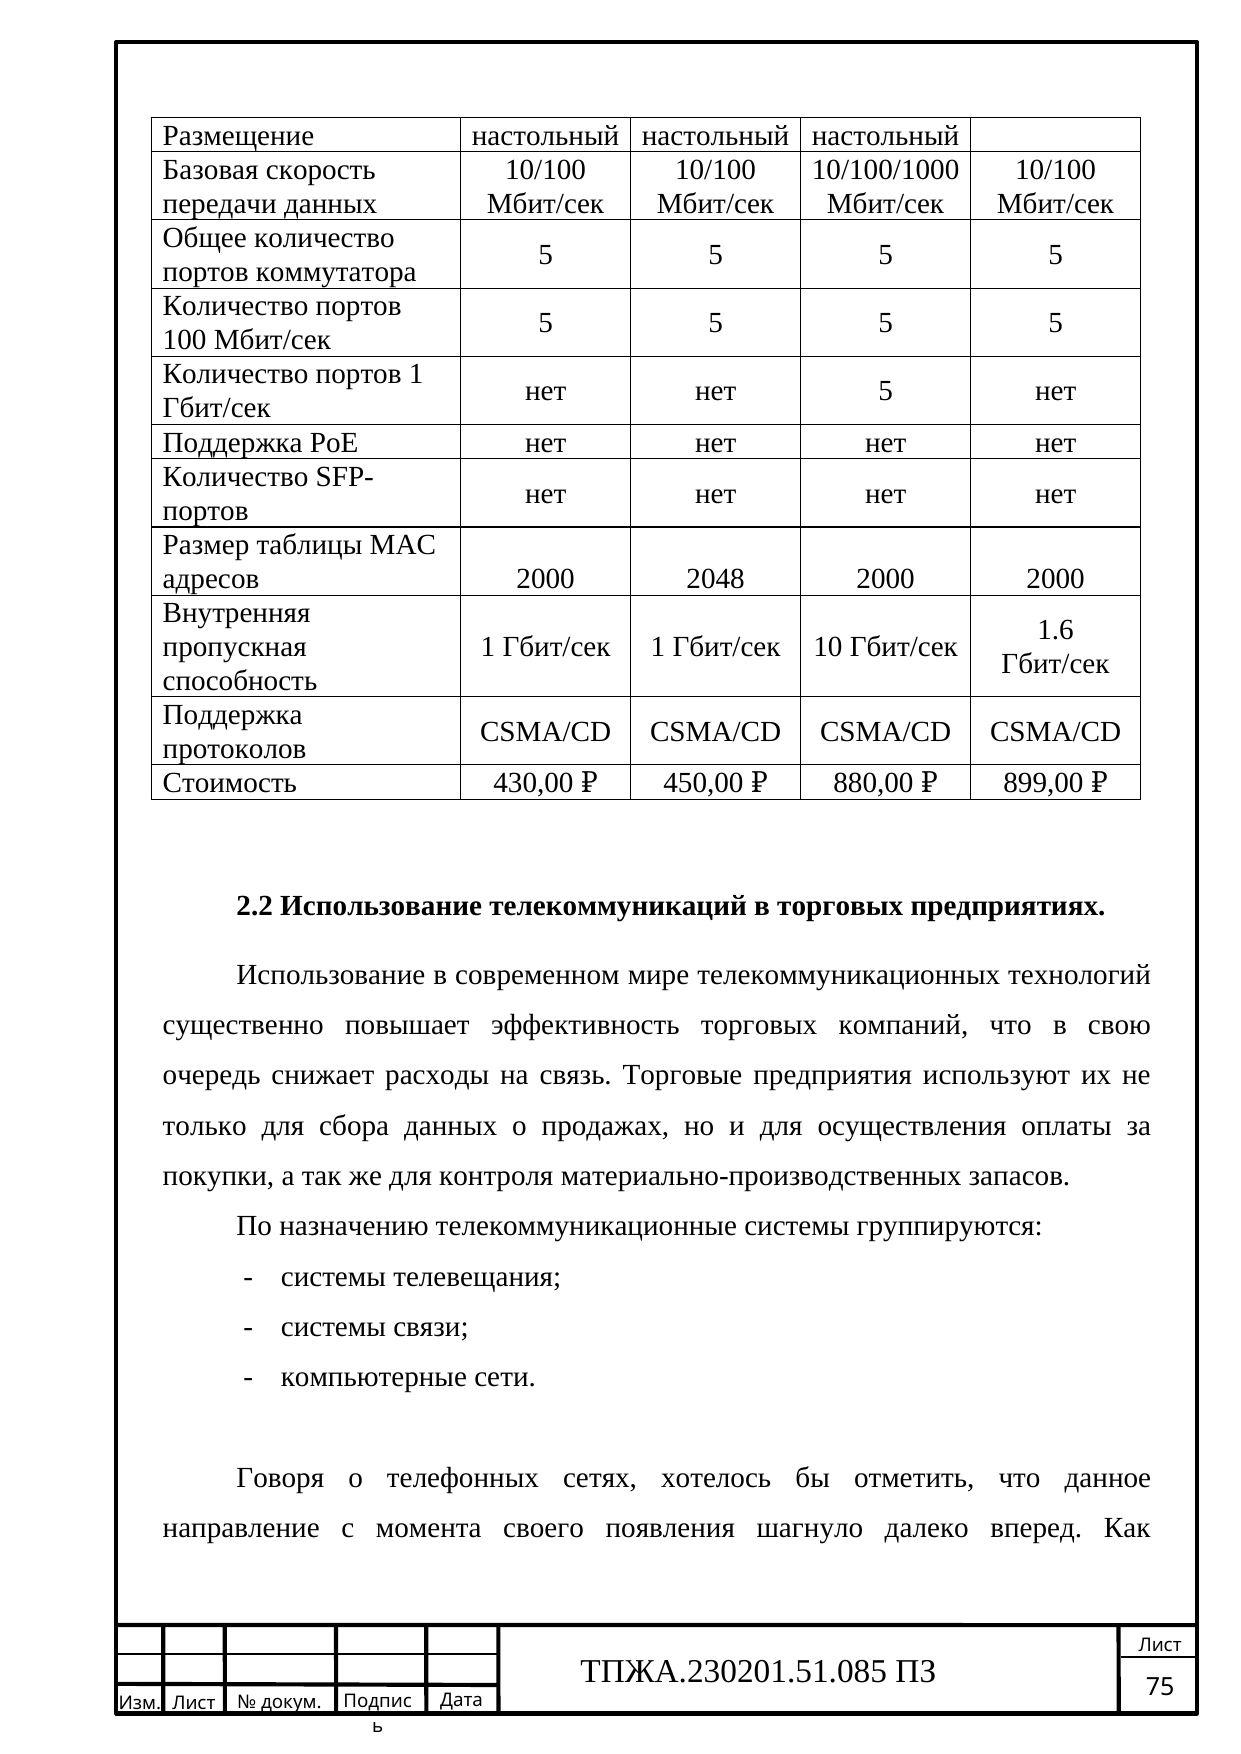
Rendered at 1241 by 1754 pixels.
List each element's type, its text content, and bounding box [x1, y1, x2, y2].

text Использование в современном мире телекоммуникационных технологий существенно повышает эффективность торговых компаний, что в свою очередь снижает расходы на связь. Торговые предприятия используют их не только для сбора данных о продажах, но и для осуществления оплаты за покупки, а так же для контроля материально-производственных запасов. [162, 957, 1152, 1192]
table_cell нет [631, 459, 800, 526]
table_cell Поддержка PoE [152, 425, 460, 458]
table_cell Количество SFP-портов [152, 459, 460, 526]
table_cell нет [461, 425, 630, 458]
table_cell 450,00 ₽ [631, 765, 800, 799]
list системы телевещания; [243, 1259, 1152, 1292]
table_cell 2048 [631, 528, 800, 594]
table_cell 10/100 Мбит/сек [971, 152, 1140, 219]
table_cell 5 [801, 357, 970, 424]
table_cell 5 [971, 289, 1140, 356]
table_cell 5 [631, 220, 800, 287]
table_cell настольный [461, 118, 630, 151]
table_cell настольный [631, 118, 800, 151]
table_cell нет [801, 459, 970, 526]
table_cell нет [461, 357, 630, 424]
table_cell 1 Гбит/сек [461, 596, 630, 696]
table_cell 10/100 Мбит/сек [631, 152, 800, 219]
list компьютерные сети. [243, 1359, 1152, 1393]
table_cell Количество портов 1 Гбит/сек [152, 357, 460, 424]
table_cell Внутренняя пропускная способность [152, 596, 460, 696]
table_cell 880,00 ₽ [801, 765, 970, 799]
table_cell 1 Гбит/сек [631, 596, 800, 696]
table_cell CSMA/CD [801, 697, 970, 764]
table_cell [971, 118, 1140, 151]
table_cell нет [971, 425, 1140, 458]
table_cell 5 [801, 289, 970, 356]
subtitle 2.2 Использование телекоммуникаций в торговых предприятиях. [162, 888, 1152, 921]
table_cell Размещение [152, 118, 460, 151]
table_cell 899,00 ₽ [971, 765, 1140, 799]
list системы связи; [243, 1309, 1152, 1342]
table_cell 10/100/1000 Мбит/сек [801, 152, 970, 219]
table_cell 1.6 Гбит/сек [971, 596, 1140, 696]
table_cell 5 [461, 220, 630, 287]
table_cell 5 [801, 220, 970, 287]
table_cell нет [971, 357, 1140, 424]
table_cell нет [461, 459, 630, 526]
table_cell нет [971, 459, 1140, 526]
table_cell нет [801, 425, 970, 458]
table_cell Общее количество портов коммутатора [152, 220, 460, 287]
table_cell настольный [801, 118, 970, 151]
table_cell 2000 [801, 528, 970, 594]
table_cell CSMA/CD [631, 697, 800, 764]
table_cell 10 Гбит/сек [801, 596, 970, 696]
table_cell нет [631, 425, 800, 458]
table_cell Размер таблицы МАС адресов [152, 528, 460, 594]
table_cell CSMA/CD [461, 697, 630, 764]
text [162, 1460, 1152, 1544]
table_cell 5 [631, 289, 800, 356]
table_cell 430,00 ₽ [461, 765, 630, 799]
table_cell 5 [971, 220, 1140, 287]
table_cell Количество портов 100 Мбит/сек [152, 289, 460, 356]
table_cell 2000 [971, 528, 1140, 594]
table_cell 10/100 Мбит/сек [461, 152, 630, 219]
table_cell 2000 [461, 528, 630, 594]
table_cell нет [631, 357, 800, 424]
text По назначению телекоммуникационные системы группируются: [162, 1208, 1152, 1242]
table_cell Стоимость [152, 765, 460, 799]
table_cell Поддержка протоколов [152, 697, 460, 764]
table_cell CSMA/CD [971, 697, 1140, 764]
table_cell 5 [461, 289, 630, 356]
table_cell Базовая скорость передачи данных [152, 152, 460, 219]
